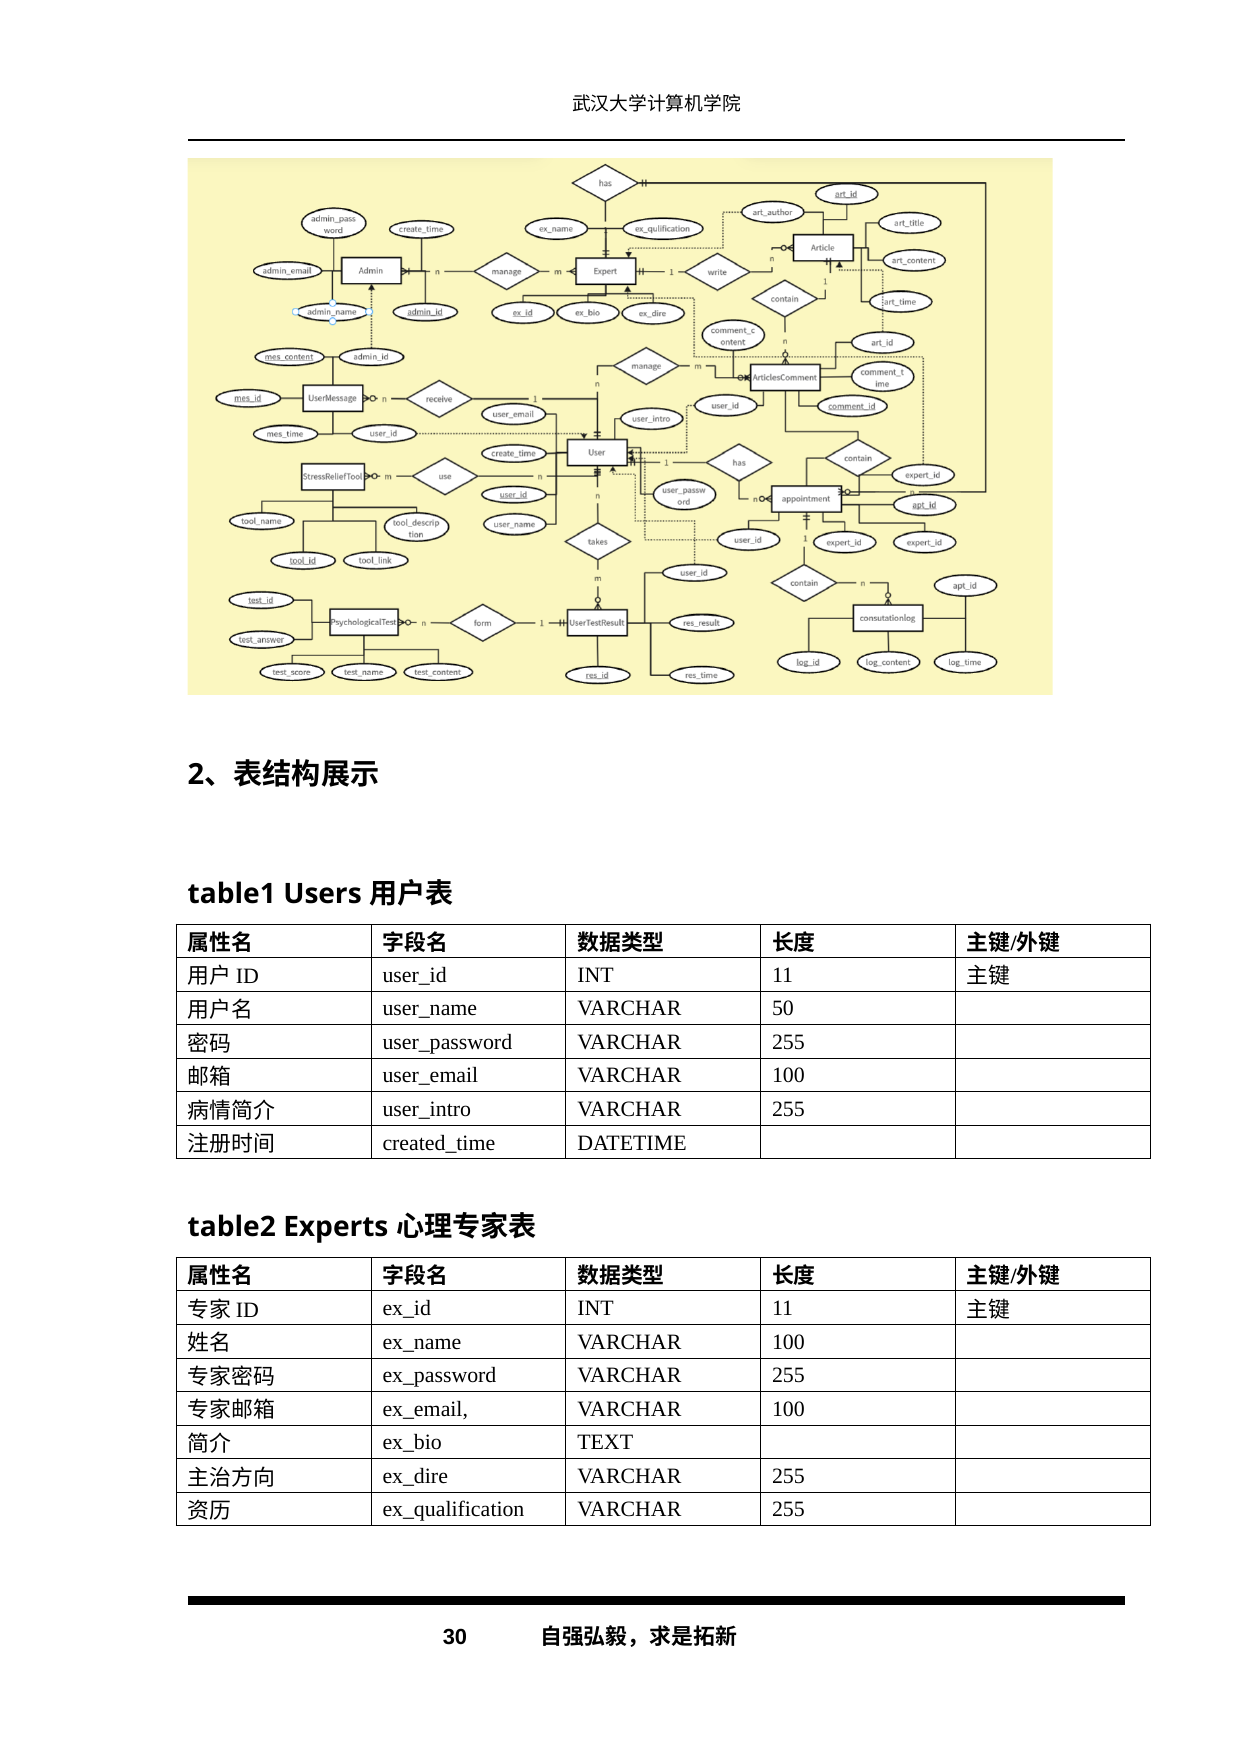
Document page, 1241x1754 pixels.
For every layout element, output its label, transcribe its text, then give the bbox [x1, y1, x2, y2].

table_cell 姓名 [177, 1325, 371, 1357]
text table1 Users 用户表 [187, 858, 1125, 923]
table_cell VARCHAR [566, 992, 760, 1024]
table_cell 255 [761, 1459, 955, 1492]
table_cell VARCHAR [566, 1459, 760, 1492]
table_cell [956, 1325, 1150, 1357]
table_cell 专家ID [177, 1291, 371, 1324]
table_cell VARCHAR [566, 1092, 760, 1125]
table_cell [761, 1426, 955, 1458]
table_cell VARCHAR [566, 1359, 760, 1391]
subtitle 2、表结构展示 [187, 740, 1125, 805]
table_cell user_password [372, 1025, 565, 1058]
table_cell [956, 1059, 1150, 1091]
table_cell VARCHAR [566, 1392, 760, 1424]
table_cell VARCHAR [566, 1493, 760, 1525]
table_cell 11 [761, 958, 955, 991]
table_cell 简介 [177, 1426, 371, 1458]
table_cell INT [566, 1291, 760, 1324]
table_cell 50 [761, 992, 955, 1024]
table_cell ex_password [372, 1359, 565, 1391]
table_cell [956, 1459, 1150, 1492]
table_cell [956, 1025, 1150, 1058]
table_header 字段名 [372, 925, 565, 957]
table_cell ex_qualification [372, 1493, 565, 1525]
table_cell 主键 [956, 1291, 1150, 1324]
table_cell user_id [372, 958, 565, 991]
table_cell 255 [761, 1493, 955, 1525]
picture [187, 158, 1053, 695]
table_header 属性名 [177, 1258, 371, 1290]
table_cell [956, 1359, 1150, 1391]
table_cell VARCHAR [566, 1025, 760, 1058]
table_cell 255 [761, 1359, 955, 1391]
table_header 长度 [761, 1258, 955, 1290]
table_cell 密码 [177, 1025, 371, 1058]
table_cell 用户名 [177, 992, 371, 1024]
table_cell ex_email, [372, 1392, 565, 1424]
table_cell DATETIME [566, 1126, 760, 1158]
table_cell [956, 1092, 1150, 1125]
table_cell 主键 [956, 958, 1150, 991]
table_cell 100 [761, 1325, 955, 1357]
table_cell [956, 1392, 1150, 1424]
table_cell 资历 [177, 1493, 371, 1525]
table_header 长度 [761, 925, 955, 957]
table_cell 11 [761, 1291, 955, 1324]
table_cell 专家密码 [177, 1359, 371, 1391]
table_cell 255 [761, 1092, 955, 1125]
table_cell user_intro [372, 1092, 565, 1125]
table_cell VARCHAR [566, 1059, 760, 1091]
table_cell [956, 1493, 1150, 1525]
table_header 主键/外键 [956, 1258, 1150, 1290]
text table2 Experts 心理专家表 [187, 1192, 1125, 1257]
table_cell ex_name [372, 1325, 565, 1357]
table_cell [956, 1426, 1150, 1458]
table_cell TEXT [566, 1426, 760, 1458]
table_cell user_email [372, 1059, 565, 1091]
table_header 主键/外键 [956, 925, 1150, 957]
table_cell VARCHAR [566, 1325, 760, 1357]
table_cell [956, 1126, 1150, 1158]
table_cell [956, 992, 1150, 1024]
table_cell 100 [761, 1392, 955, 1424]
table_cell 专家邮箱 [177, 1392, 371, 1424]
table_header 数据类型 [566, 925, 760, 957]
table_cell 注册时间 [177, 1126, 371, 1158]
table_cell user_name [372, 992, 565, 1024]
table_header 属性名 [177, 925, 371, 957]
table_cell INT [566, 958, 760, 991]
table_header 字段名 [372, 1258, 565, 1290]
table_cell ex_bio [372, 1426, 565, 1458]
table_cell 255 [761, 1025, 955, 1058]
table_cell ex_dire [372, 1459, 565, 1492]
table_header 数据类型 [566, 1258, 760, 1290]
table_cell [761, 1126, 955, 1158]
table_cell 用户ID [177, 958, 371, 991]
table_cell 病情简介 [177, 1092, 371, 1125]
table_cell created_time [372, 1126, 565, 1158]
table_cell 主治方向 [177, 1459, 371, 1492]
table_cell 100 [761, 1059, 955, 1091]
table_cell ex_id [372, 1291, 565, 1324]
table_cell 邮箱 [177, 1059, 371, 1091]
